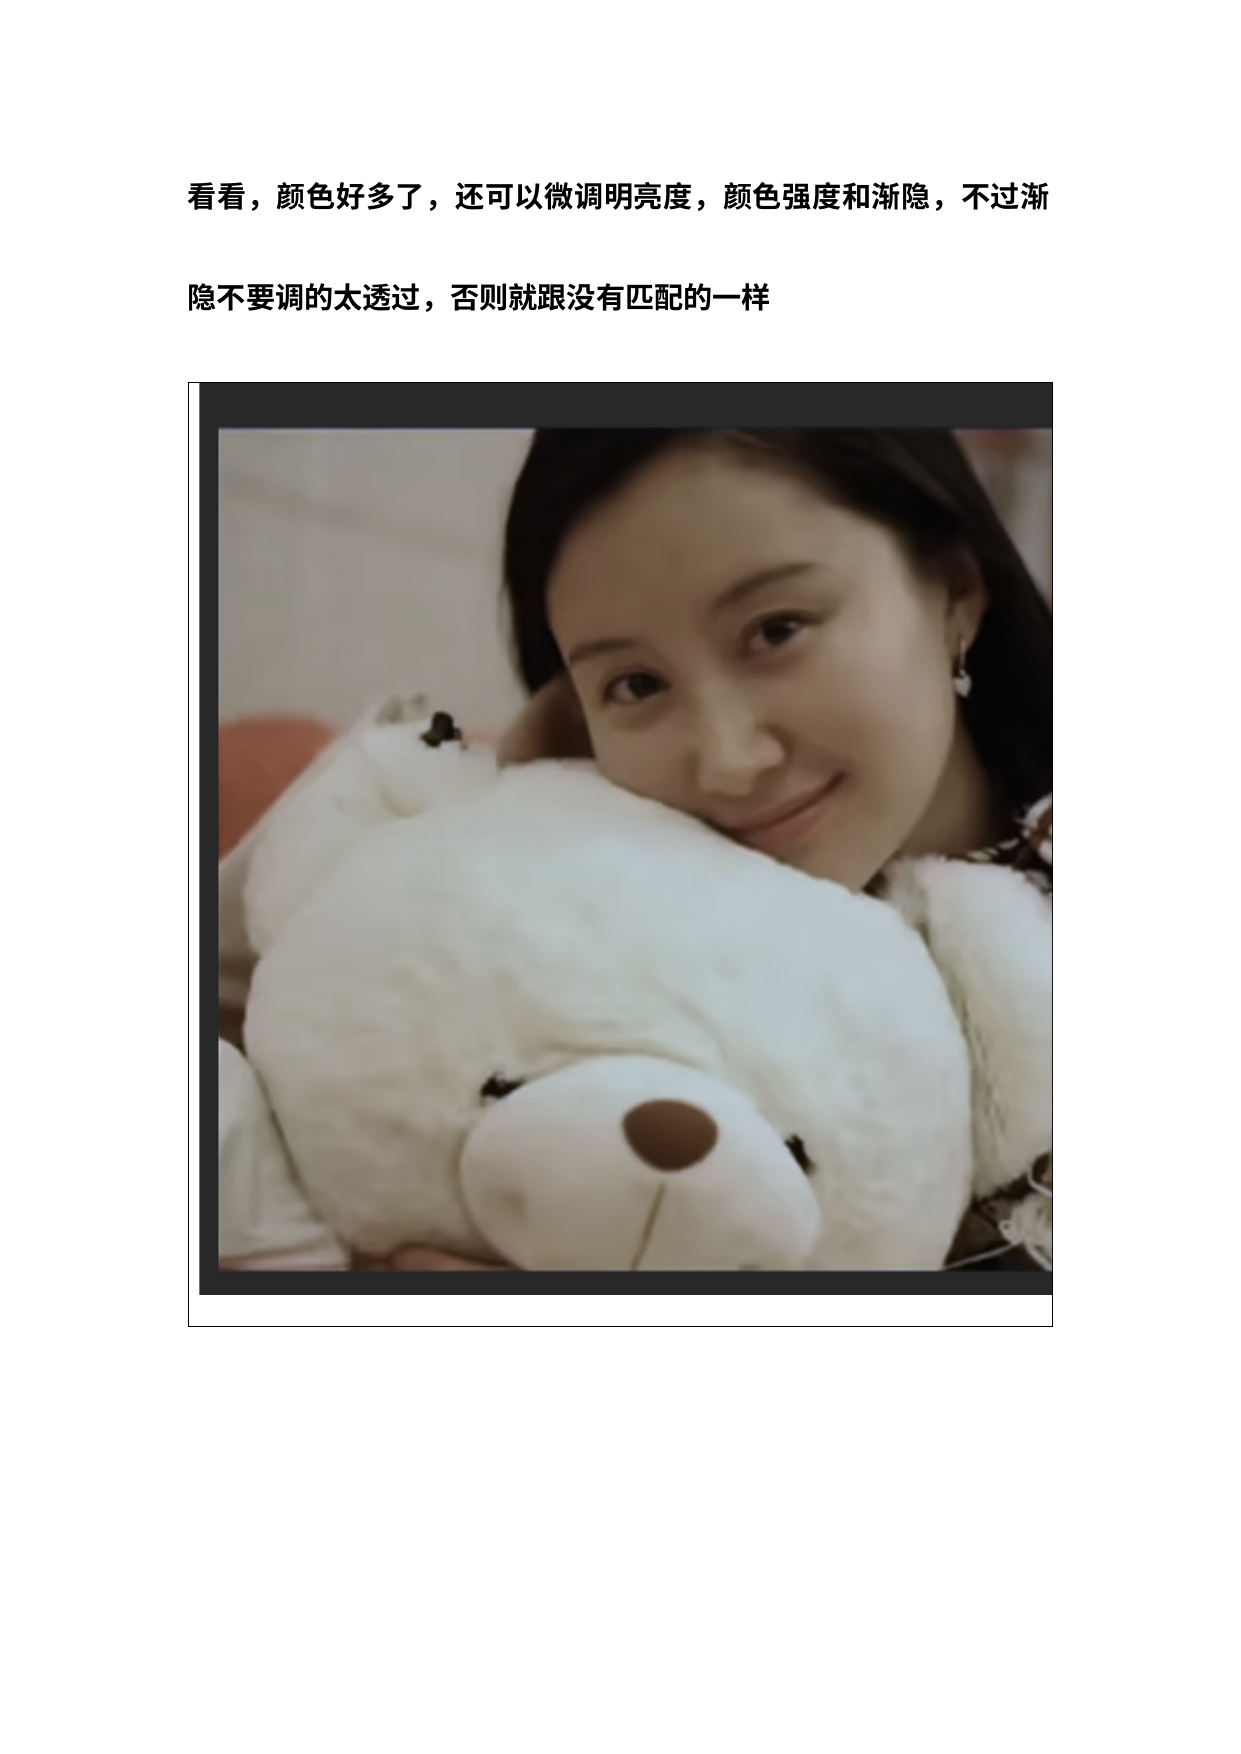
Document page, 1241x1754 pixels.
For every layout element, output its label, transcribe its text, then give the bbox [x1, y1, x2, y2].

subtitle 看看，颜色好多了，还可以微调明亮度，颜色强度和渐隐，不过渐隐不要调的太透过，否则就跟没有匹配的一样 [187, 162, 1053, 328]
picture [199, 383, 1053, 1295]
table_header [189, 383, 1052, 1326]
